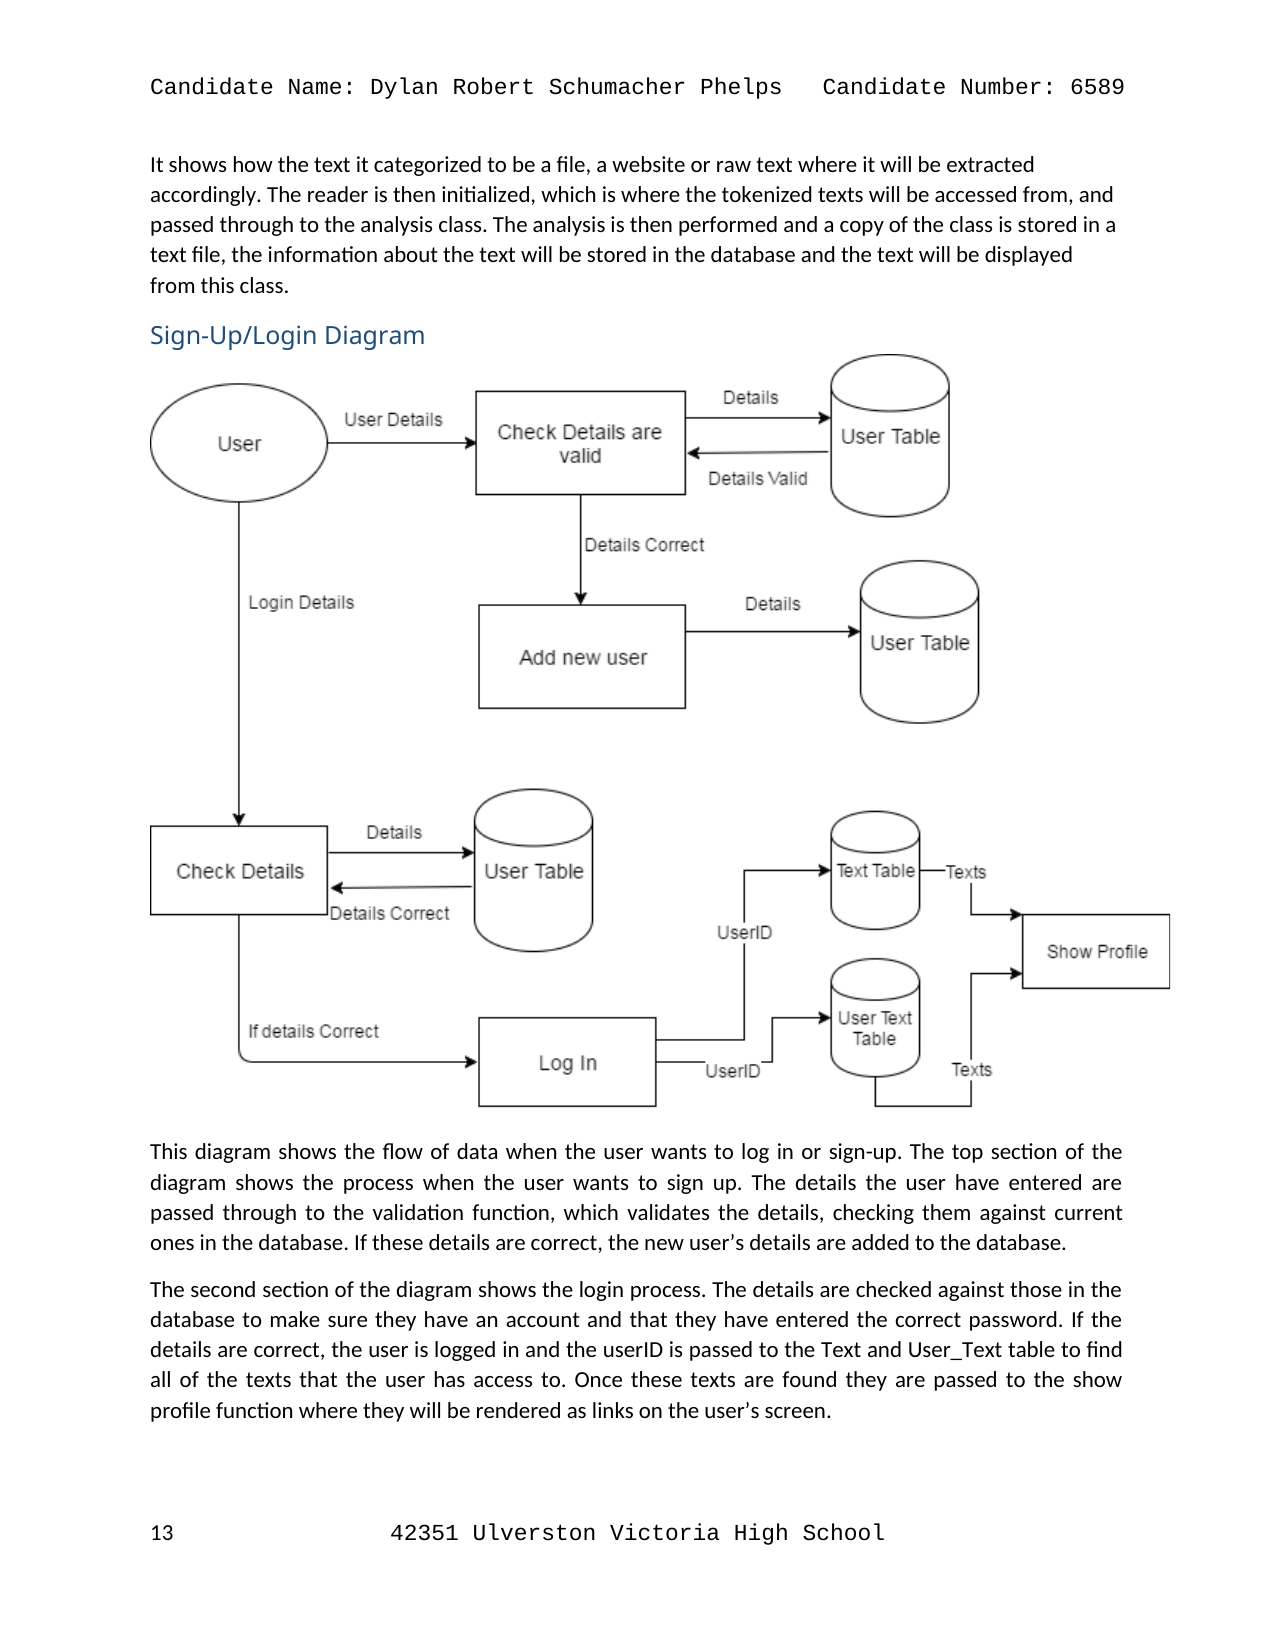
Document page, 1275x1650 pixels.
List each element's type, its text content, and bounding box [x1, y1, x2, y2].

subtitle Sign-Up/Login Diagram [150, 257, 1125, 291]
text This diagram shows the flow of data when the user wants to log in or sign-up. The top section of the diagram shows the process when the user wants to sign up. The details the user have entered are passed through to the validation function, which validates the details, checking them against current ones in the database. If these details are correct, the new user’s details are added to the database. [150, 1077, 1125, 1196]
text The second section of the diagram shows the login process. The details are checked against those in the database to make sure they have an account and that they have entered the correct password. If the details are correct, the user is logged in and the userID is passed to the Text and User_Text table to find all of the texts that the user has access to. Once these texts are found they are passed to the show profile function where they will be rendered as links on the user’s screen. [150, 1214, 1125, 1363]
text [150, 150, 1125, 238]
